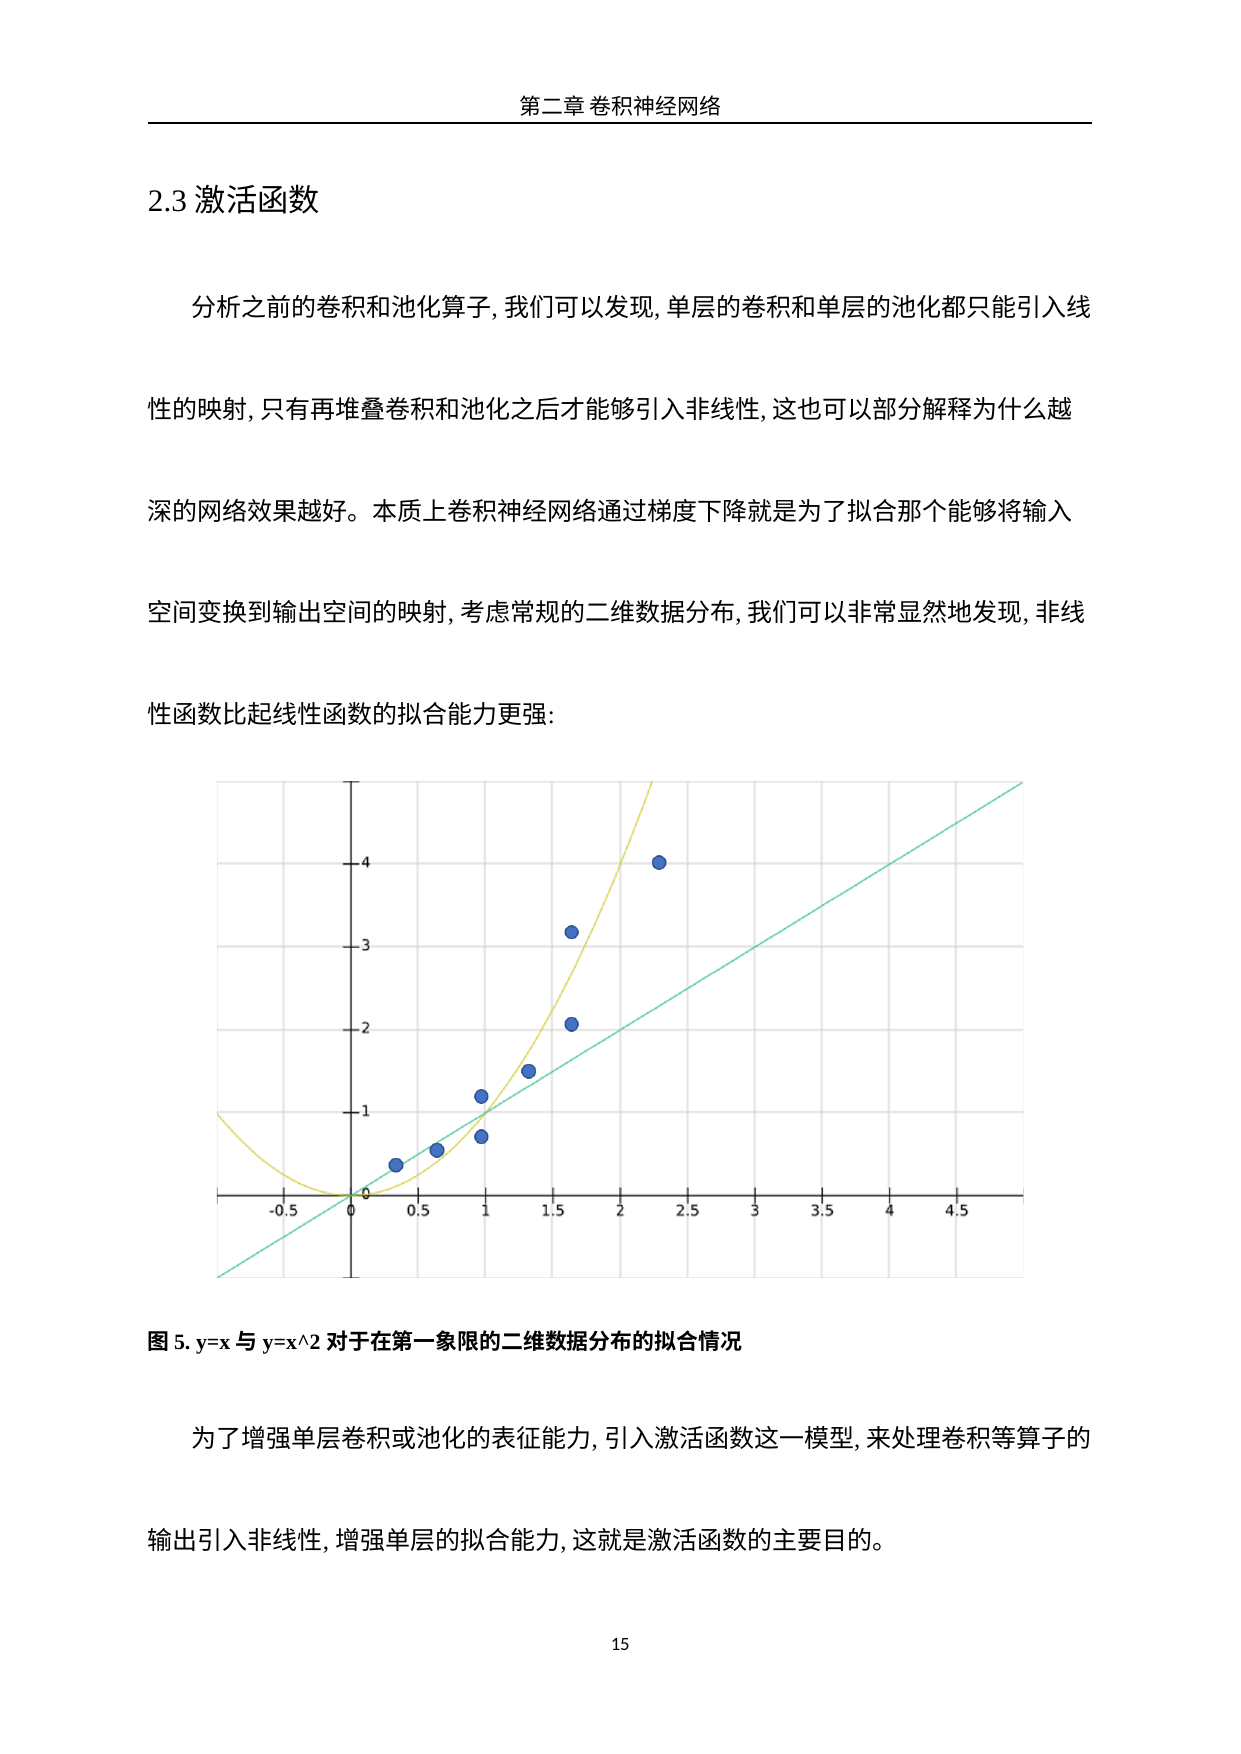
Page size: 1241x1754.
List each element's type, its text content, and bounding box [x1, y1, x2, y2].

picture [216, 781, 1024, 1278]
subtitle 2.3 激活函数 [148, 164, 1092, 232]
text 为了增强单层卷积或池化的表征能力, 引入激活函数这一模型, 来处理卷积等算子的输出引入非线性, 增强单层的拟合能力, 这就是激活函数的主要目的。 [148, 1403, 1092, 1573]
text 分析之前的卷积和池化算子, 我们可以发现, 单层的卷积和单层的池化都只能引入线性的映射, 只有再堆叠卷积和池化之后才能够引入非线性, 这也可以部分解释为什么越深的网络效果越好。本质上卷积神经网络通过梯度下降就是为了拟合那个能够将输入空间变换到输出空间的映射, 考虑常规的二维数据分布, 我们可以非常显然地发现, 非线性函数比起线性函数的拟合能力更强: [148, 271, 1092, 747]
text 图5. y=x 与 y=x^2 对于在第一象限的二维数据分布的拟合情况 [148, 1323, 1092, 1357]
